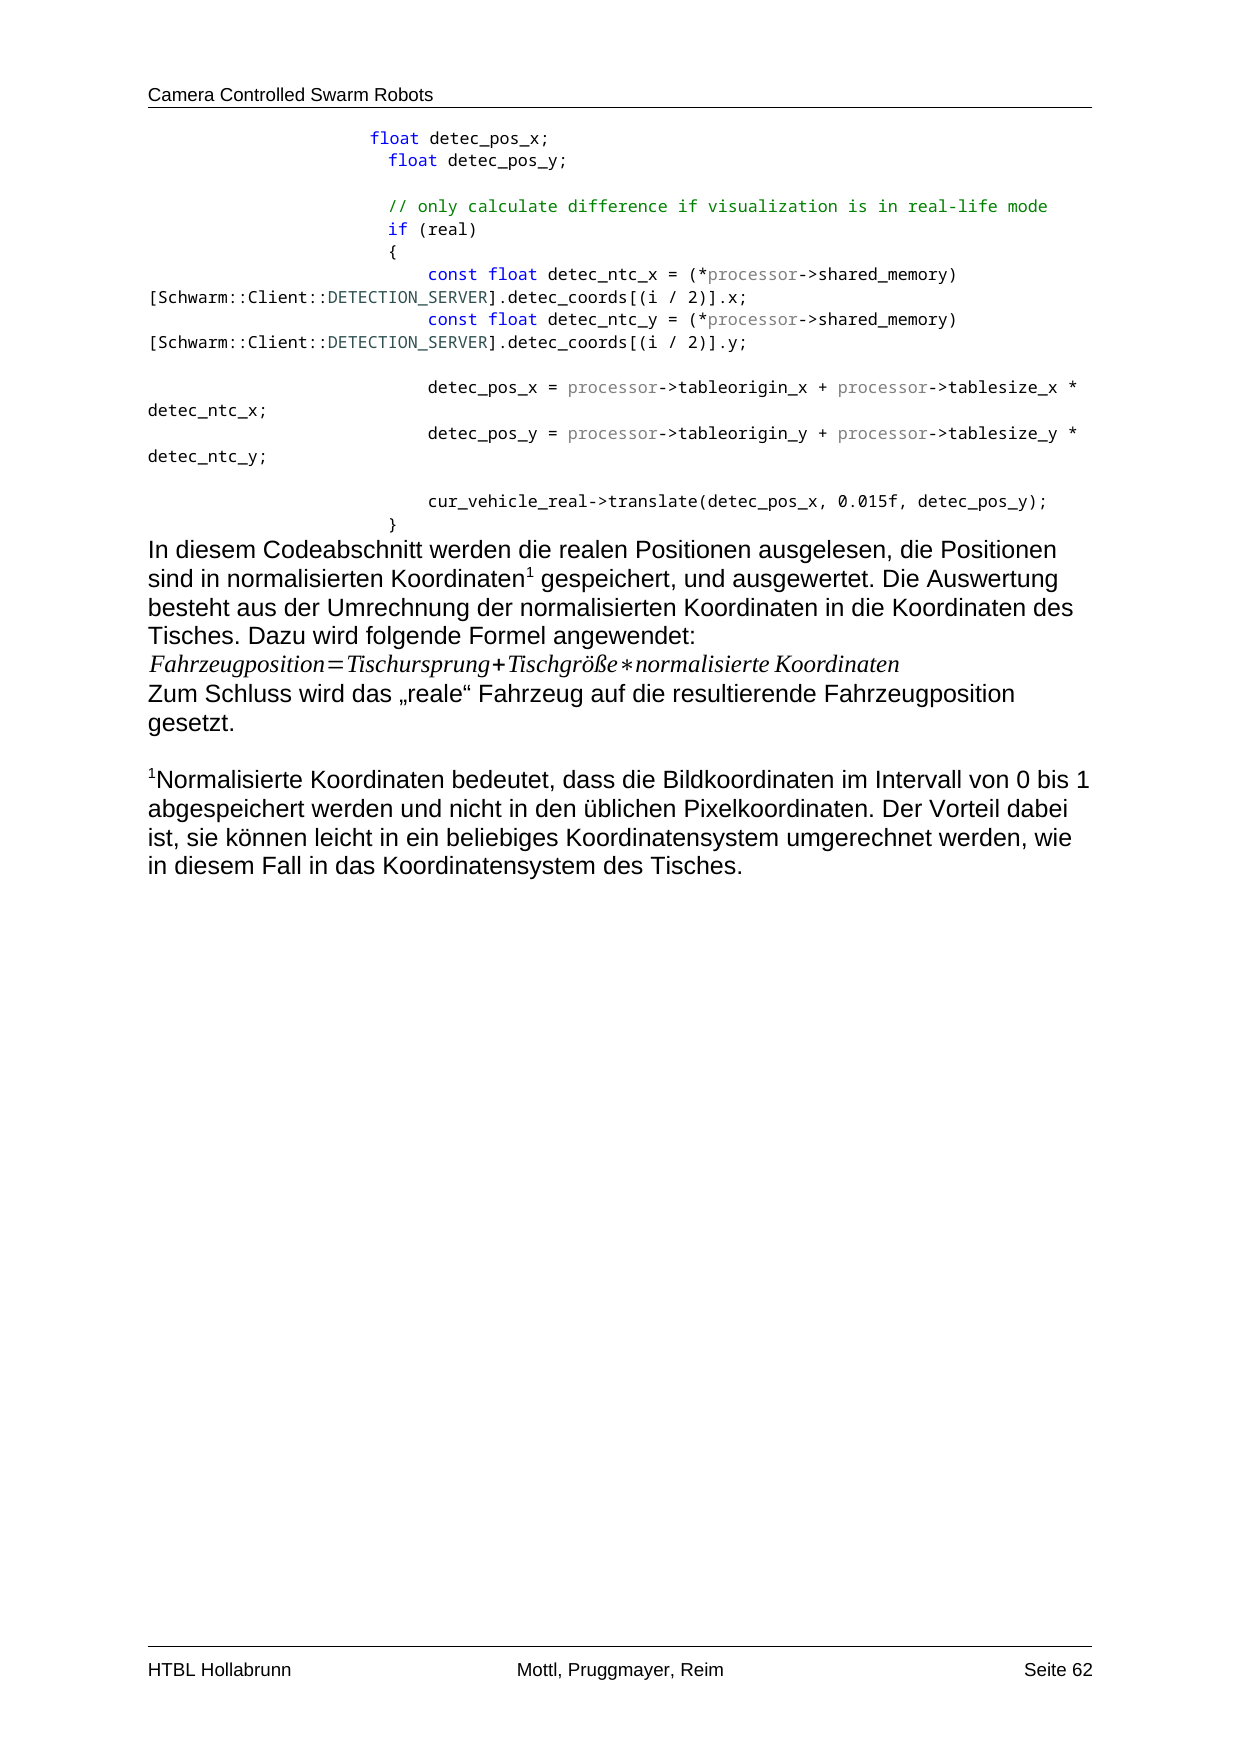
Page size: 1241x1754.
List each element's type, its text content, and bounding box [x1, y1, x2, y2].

text float detec_pos_x; [295, 126, 1092, 149]
text const float detec_ntc_y = (*processor->shared_memory)[Schwarm::Client::DETECTION_SERVER].detec_coords[(i / 2)].y; [148, 308, 1092, 353]
text In diesem Codeabschnitt werden die realen Positionen ausgelesen, die Positionen sind in normalisierten Koordinaten1 gespeichert, und ausgewertet. Die Auswertung besteht aus der Umrechnung der normalisierten Koordinaten in die Koordinaten des Tisches. Dazu wird folgende Formel angewendet: [148, 535, 1092, 650]
text 1Normalisierte Koordinaten bedeutet, dass die Bildkoordinaten im Intervall von 0 bis 1 abgespeichert werden und nicht in den üblichen Pixelkoordinaten. Der Vorteil dabei ist, sie können leicht in ein beliebiges Koordinatensystem umgerechnet werden, wie in diesem Fall in das Koordinatensystem des Tisches. [148, 765, 1092, 880]
text Zum Schluss wird das „reale“ Fahrzeug auf die resultierende Fahrzeugposition gesetzt. [148, 679, 1092, 736]
text // only calculate difference if visualization is in real-life mode [148, 194, 1092, 217]
text cur_vehicle_real->translate(detec_pos_x, 0.015f, detec_pos_y); [148, 490, 1092, 512]
text float detec_pos_y; [148, 149, 1092, 172]
text if (real) [148, 217, 1092, 240]
text const float detec_ntc_x = (*processor->shared_memory)[Schwarm::Client::DETECTION_SERVER].detec_coords[(i / 2)].x; [148, 263, 1092, 308]
text detec_pos_x = processor->tableorigin_x + processor->tablesize_x * detec_ntc_x; [148, 376, 1092, 422]
text { [148, 240, 1092, 263]
text } [148, 512, 1092, 535]
text detec_pos_y = processor->tableorigin_y + processor->tablesize_y * detec_ntc_y; [148, 422, 1092, 467]
